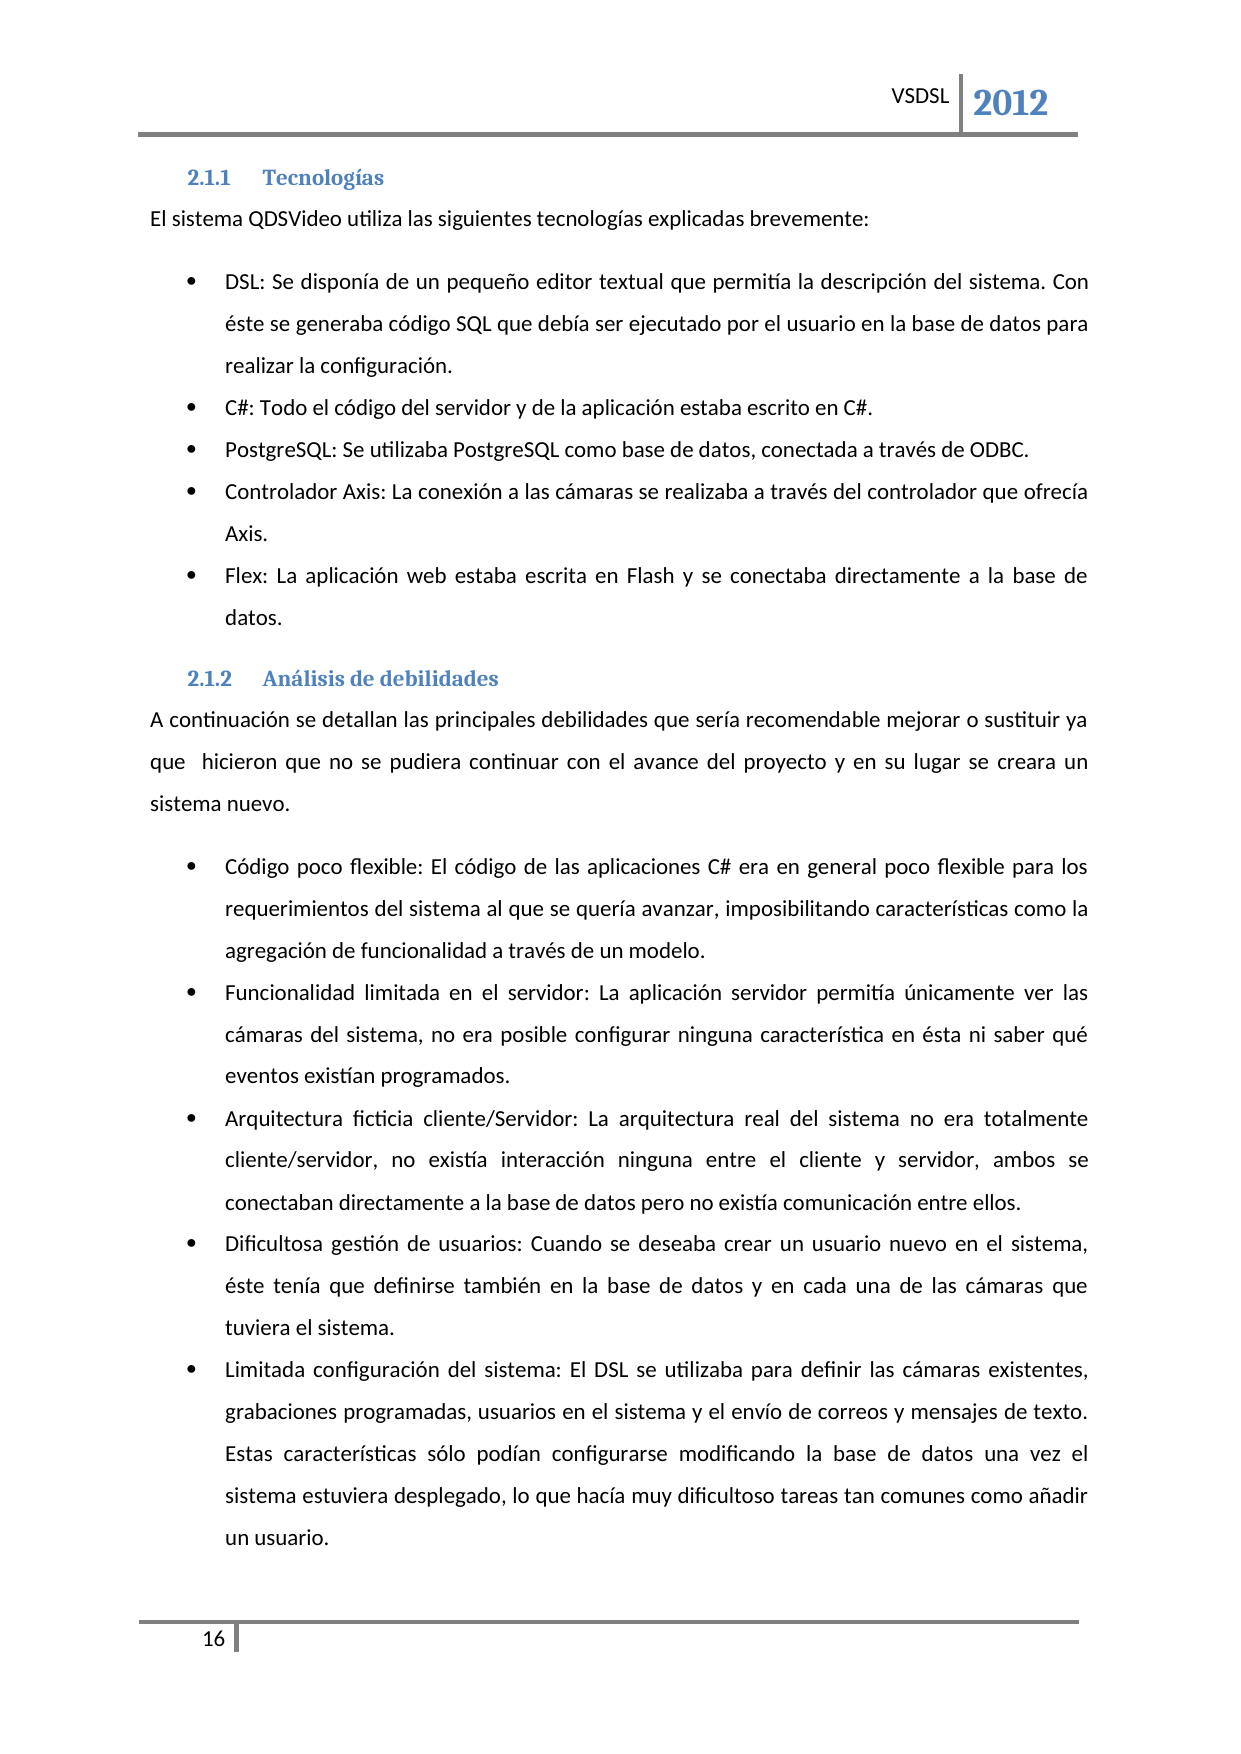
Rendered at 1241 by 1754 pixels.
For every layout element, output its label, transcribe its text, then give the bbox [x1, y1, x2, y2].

list Limitada configuración del sistema: El DSL se utilizaba para definir las cámaras existentes, grabaciones programadas, usuarios en el sistema y el envío de correos y mensajes de texto. Estas características sólo podían configurarse modificando la base de datos una vez el sistema estuviera desplegado, lo que hacía muy dificultoso tareas tan comunes como añadir un usuario. [187, 1356, 1090, 1551]
list Flex: La aplicación web estaba escrita en Flash y se conectaba directamente a la base de datos. [187, 561, 1090, 631]
list Arquitectura ficticia cliente/Servidor: La arquitectura real del sistema no era totalmente cliente/servidor, no existía interacción ninguna entre el cliente y servidor, ambos se conectaban directamente a la base de datos pero no existía comunicación entre ellos. [187, 1104, 1090, 1216]
list PostgreSQL: Se utilizaba PostgreSQL como base de datos, conectada a través de ODBC. [187, 435, 1090, 463]
list Funcionalidad limitada en el servidor: La aplicación servidor permitía únicamente ver las cámaras del sistema, no era posible configurar ninguna característica en ésta ni saber qué eventos existían programados. [187, 978, 1090, 1090]
text A continuación se detallan las principales debilidades que sería recomendable mejorar o sustituir ya que hicieron que no se pudiera continuar con el avance del proyecto y en su lugar se creara un sistema nuevo. [150, 705, 1090, 817]
list Controlador Axis: La conexión a las cámaras se realizaba a través del controlador que ofrecía Axis. [187, 477, 1090, 547]
list DSL: Se disponía de un pequeño editor textual que permitía la descripción del sistema. Con éste se generaba código SQL que debía ser ejecutado por el usuario en la base de datos para realizar la configuración. [187, 267, 1090, 379]
subtitle Tecnologías [187, 164, 1090, 191]
subtitle Análisis de debilidades [187, 666, 1090, 692]
list Dificultosa gestión de usuarios: Cuando se deseaba crear un usuario nuevo en el sistema, éste tenía que definirse también en la base de datos y en cada una de las cámaras que tuviera el sistema. [187, 1229, 1090, 1342]
list C#: Todo el código del servidor y de la aplicación estaba escrito en C#. [187, 393, 1090, 421]
text El sistema QDSVideo utiliza las siguientes tecnologías explicadas brevemente: [150, 204, 1090, 232]
list Código poco flexible: El código de las aplicaciones C# era en general poco flexible para los requerimientos del sistema al que se quería avanzar, imposibilitando características como la agregación de funcionalidad a través de un modelo. [187, 852, 1090, 964]
